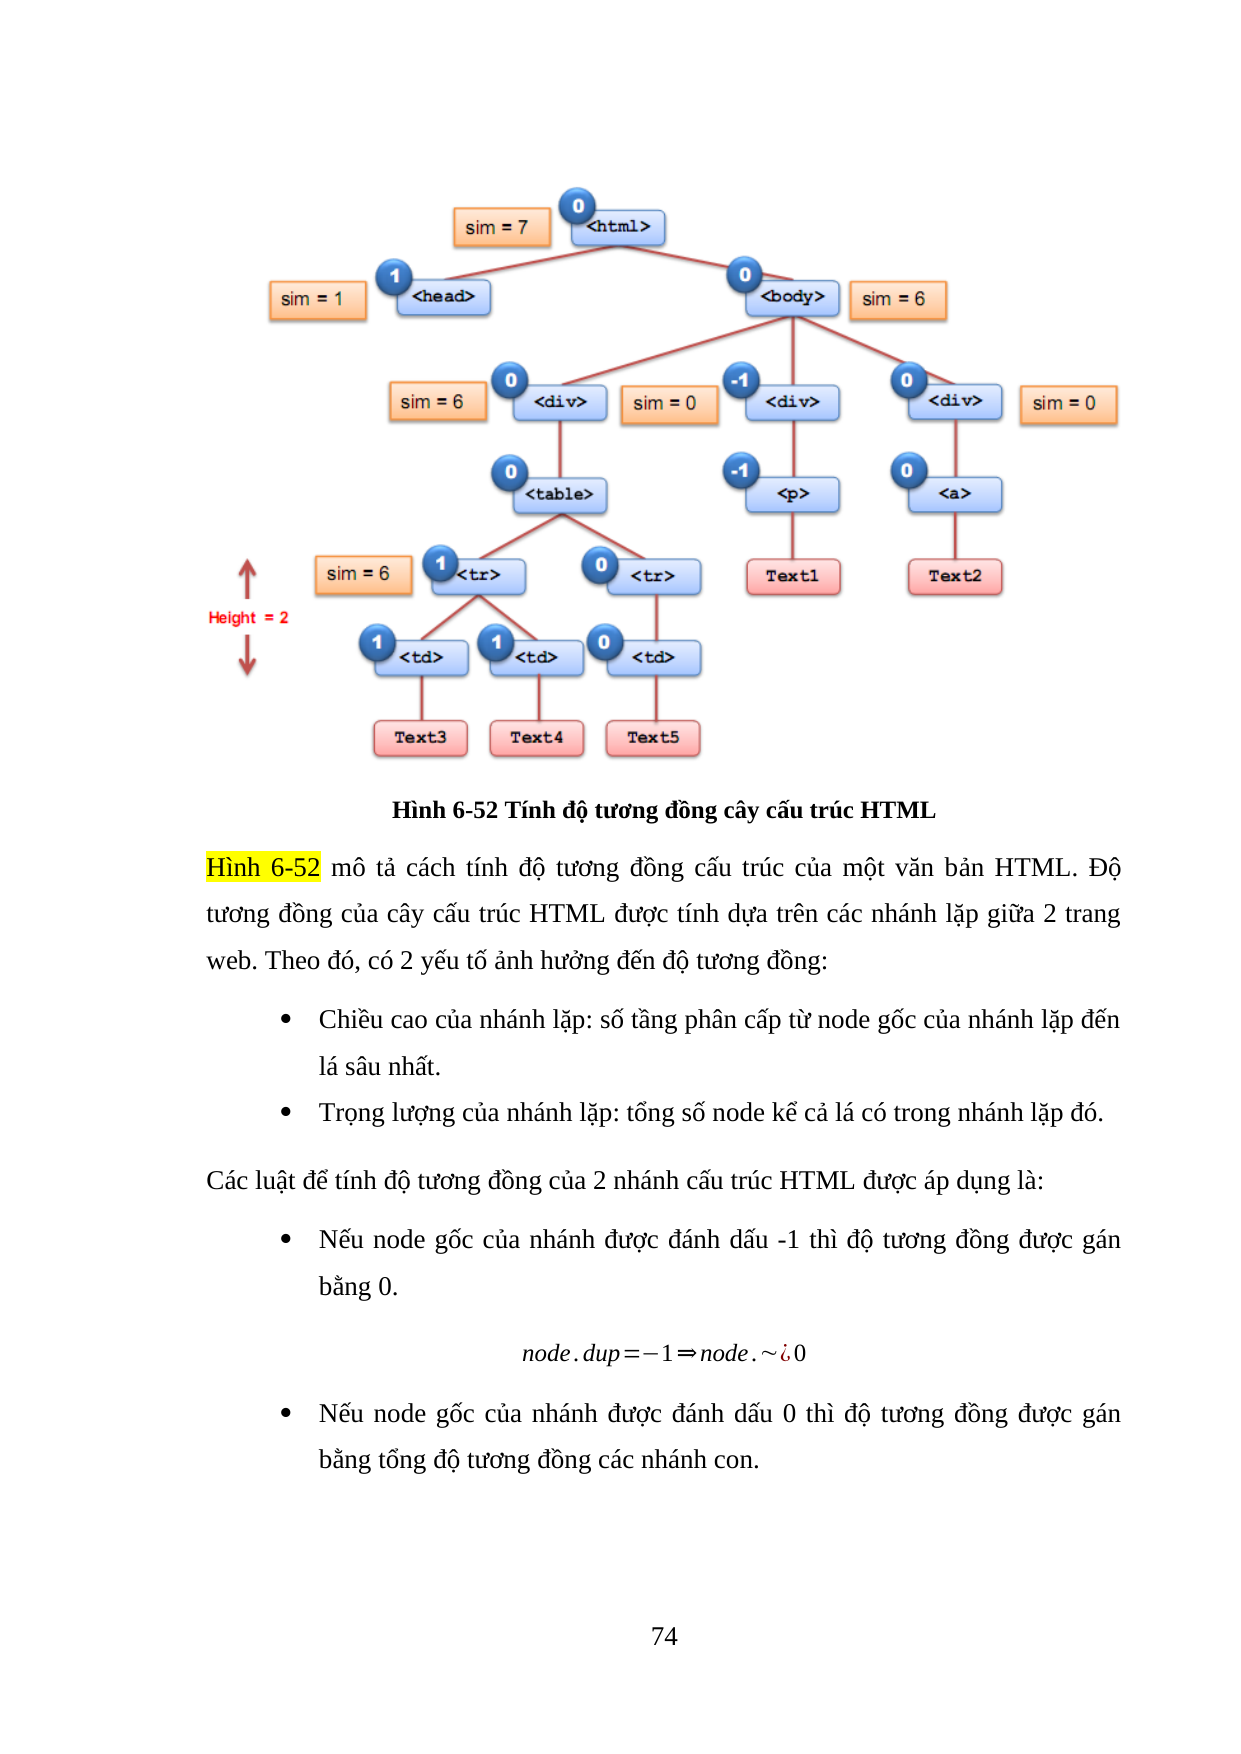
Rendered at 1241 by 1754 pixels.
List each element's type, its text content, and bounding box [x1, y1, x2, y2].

list Chiều cao của nhánh lặp: số tầng phân cấp từ node gốc của nhánh lặp đến lá sâu nhất. [281, 1003, 1122, 1081]
text Các luật để tính độ tương đồng của 2 nhánh cấu trúc HTML được áp dụng là: [206, 1164, 1122, 1195]
picture [206, 177, 1122, 767]
list Nếu node gốc của nhánh được đánh dấu 0 thì độ tương đồng được gán bằng tổng độ tương đồng các nhánh con. [281, 1397, 1122, 1475]
list Trọng lượng của nhánh lặp: tổng số node kể cả lá có trong nhánh lặp đó. [281, 1097, 1122, 1128]
list Nếu node gốc của nhánh được đánh dấu -1 thì độ tương đồng được gán bằng 0. [281, 1223, 1122, 1301]
